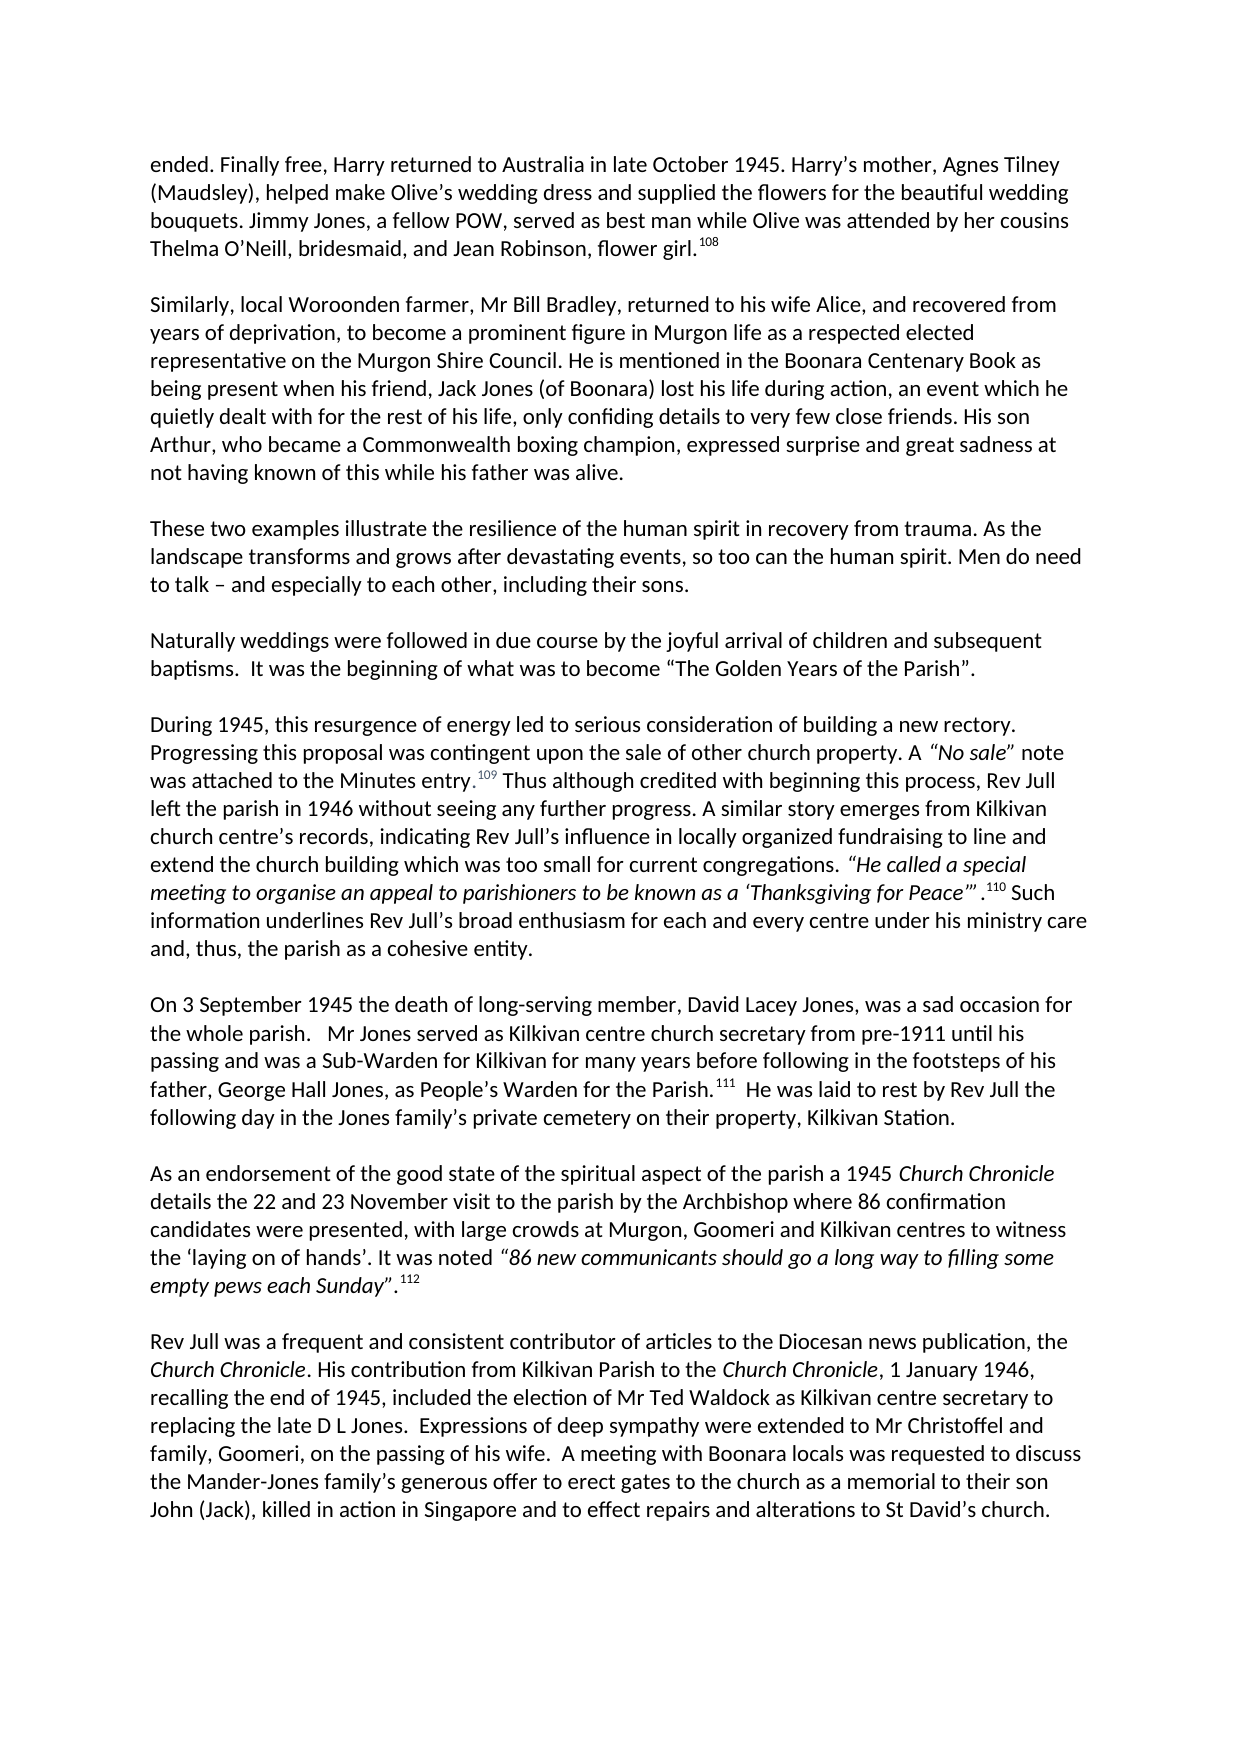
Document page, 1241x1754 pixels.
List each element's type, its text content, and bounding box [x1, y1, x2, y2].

text Rev Jull was a frequent and consistent contributor of articles to the Diocesan news publication, the Church Chronicle. His contribution from Kilkivan Parish to the Church Chronicle, 1 January 1946, recalling the end of 1945, included the election of Mr Ted Waldock as Kilkivan centre secretary to replacing the late D L Jones. Expressions of deep sympathy were extended to Mr Christoffel and family, Goomeri, on the passing of his wife. A meeting with Boonara locals was requested to discuss the Mander-Jones family’s generous offer to erect gates to the church as a memorial to their son John (Jack), killed in action in Singapore and to effect repairs and alterations to St David’s church. [150, 1327, 1090, 1523]
text On 3 September 1945 the death of long-serving member, David Lacey Jones, was a sad occasion for the whole parish. Mr Jones served as Kilkivan centre church secretary from pre-1911 until his passing and was a Sub-Warden for Kilkivan for many years before following in the footsteps of his father, George Hall Jones, as People’s Warden for the Parish. He was laid to rest by Rev Jull the following day in the Jones family’s private cemetery on their property, Kilkivan Station. [150, 991, 1090, 1131]
text As an endorsement of the good state of the spiritual aspect of the parish a 1945 Church Chronicle details the 22 and 23 November visit to the parish by the Archbishop where 86 confirmation candidates were presented, with large crowds at Murgon, Goomeri and Kilkivan centres to witness the ‘laying on of hands’. It was noted “86 new communicants should go a long way to filling some empty pews each Sunday”. [150, 1159, 1090, 1299]
text During 1945, this resurgence of energy led to serious consideration of building a new rectory. Progressing this proposal was contingent upon the sale of other church property. A “No sale” note was attached to the Minutes entry. Thus although credited with beginning this process, Rev Jull left the parish in 1946 without seeing any further progress. A similar story emerges from Kilkivan church centre’s records, indicating Rev Jull’s influence in locally organized fundraising to line and extend the church building which was too small for current congregations. “He called a special meeting to organise an appeal to parishioners to be known as a ‘Thanksgiving for Peace’”. Such information underlines Rev Jull’s broad enthusiasm for each and every centre under his ministry care and, thus, the parish as a cohesive entity. [150, 710, 1090, 963]
text Naturally weddings were followed in due course by the joyful arrival of children and subsequent baptisms. It was the beginning of what was to become “The Golden Years of the Parish”. [150, 626, 1090, 682]
text Similarly, local Woroonden farmer, Mr Bill Bradley, returned to his wife Alice, and recovered from years of deprivation, to become a prominent figure in Murgon life as a respected elected representative on the Murgon Shire Council. He is mentioned in the Boonara Centenary Book as being present when his friend, Jack Jones (of Boonara) lost his life during action, an event which he quietly dealt with for the rest of his life, only confiding details to very few close friends. His son Arthur, who became a Commonwealth boxing champion, expressed surprise and great sadness at not having known of this while his father was alive. [150, 290, 1090, 486]
text These two examples illustrate the resilience of the human spirit in recovery from trauma. As the landscape transforms and grows after devastating events, so too can the human spirit. Men do need to talk – and especially to each other, including their sons. [150, 514, 1090, 598]
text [150, 150, 1090, 262]
